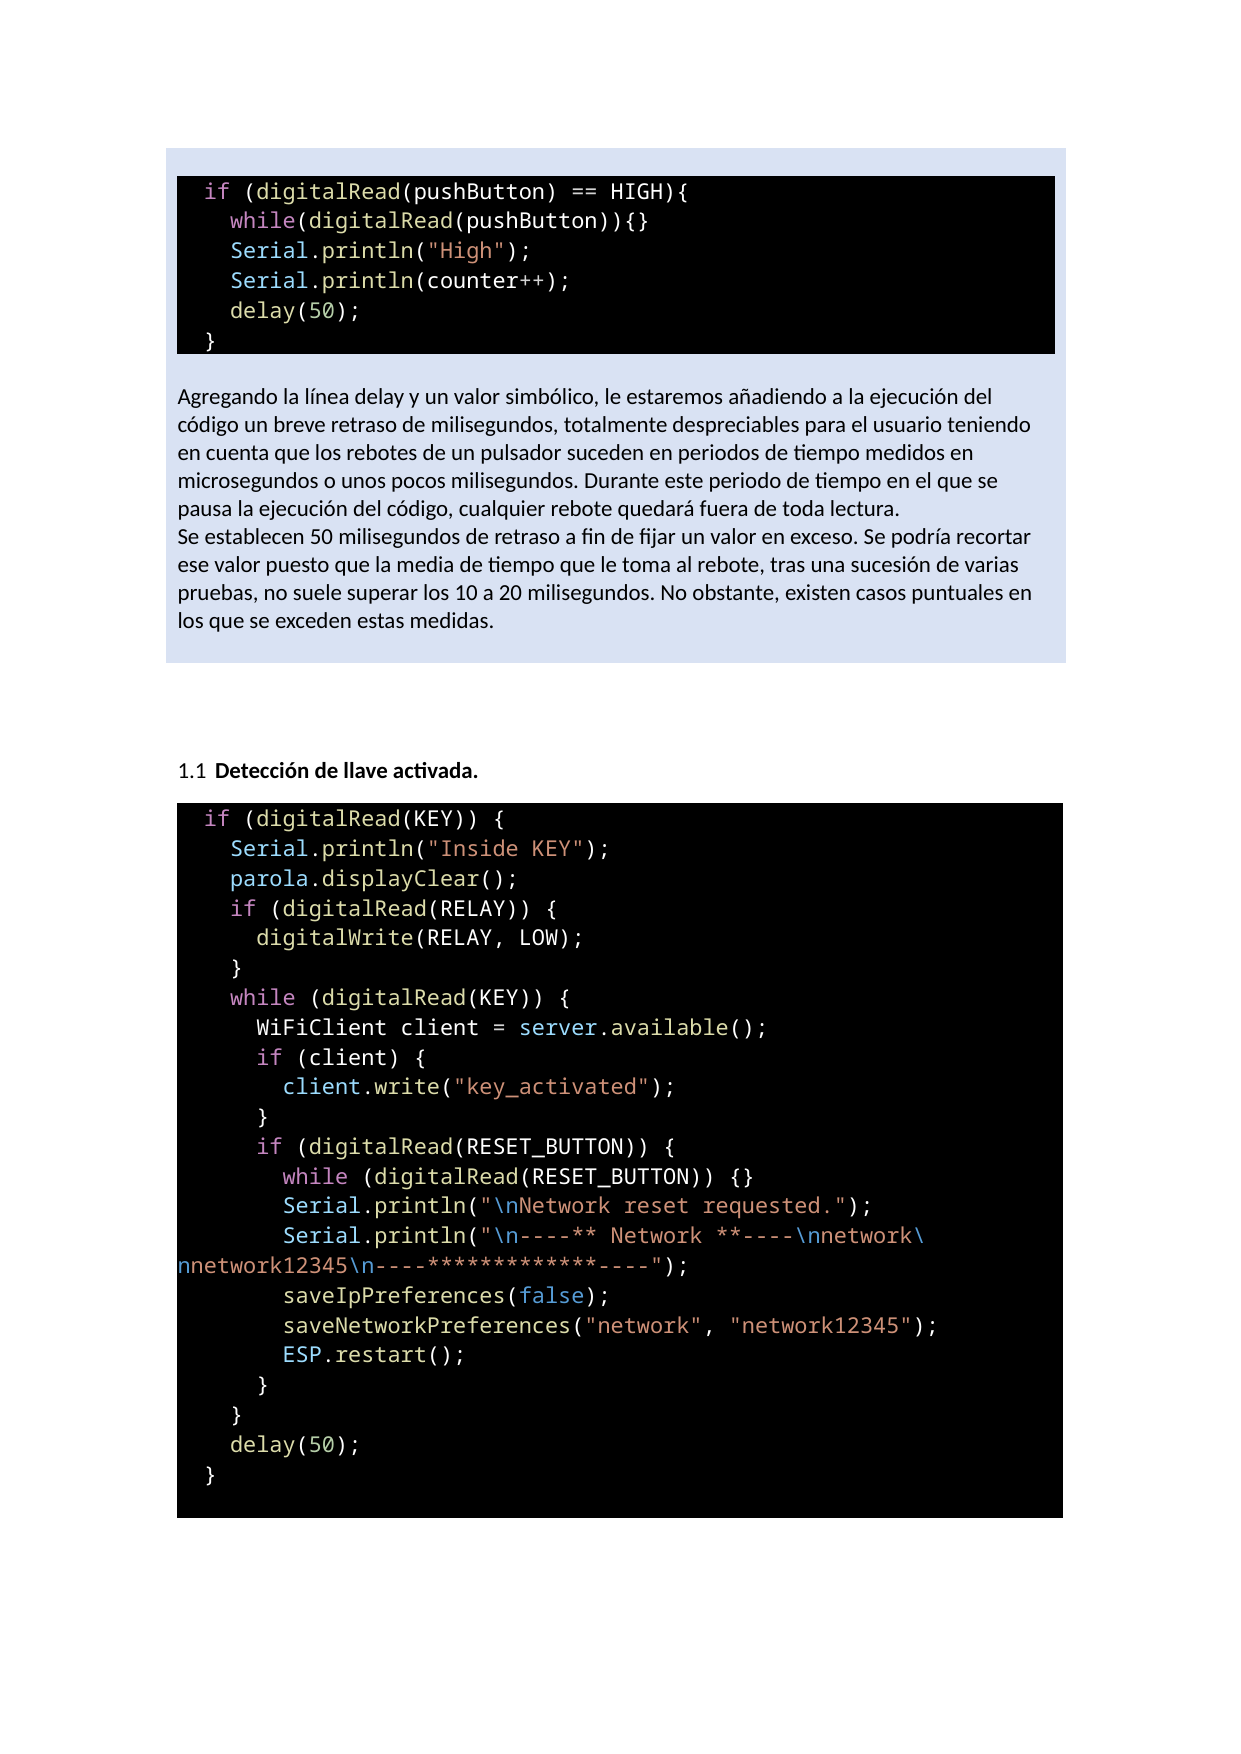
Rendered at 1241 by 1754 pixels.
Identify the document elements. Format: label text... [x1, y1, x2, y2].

text } [177, 1101, 1063, 1131]
text } [177, 1369, 1063, 1399]
text while (digitalRead(RESET_BUTTON)) {} [177, 1161, 1063, 1191]
text ESP.restart(); [177, 1339, 1063, 1369]
text if (digitalRead(RESET_BUTTON)) { [177, 1131, 1063, 1161]
text client.write("key_activated"); [177, 1071, 1063, 1101]
text if (digitalRead(RELAY)) { [177, 893, 1063, 922]
text while (digitalRead(KEY)) { [177, 982, 1063, 1012]
text } [177, 1459, 1063, 1488]
text saveNetworkPreferences("network", "network12345"); [177, 1310, 1063, 1339]
text } [177, 952, 1063, 982]
list Detección de llave activada. [177, 756, 1063, 784]
text if (client) { [177, 1042, 1063, 1071]
text Serial.println("\nNetwork reset requested."); [177, 1191, 1063, 1220]
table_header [166, 148, 1066, 663]
text parola.displayClear(); [177, 863, 1063, 893]
text Serial.println("Inside KEY"); [177, 833, 1063, 863]
text saveIpPreferences(false); [177, 1280, 1063, 1310]
text digitalWrite(RELAY, LOW); [177, 922, 1063, 952]
text Serial.println("\n----** Network **----\nnetwork\nnetwork12345\n----*************----"); [177, 1220, 1063, 1280]
text } [177, 1399, 1063, 1429]
text delay(50); [177, 1429, 1063, 1459]
text WiFiClient client = server.available(); [177, 1012, 1063, 1042]
text if (digitalRead(KEY)) { [177, 803, 1063, 833]
